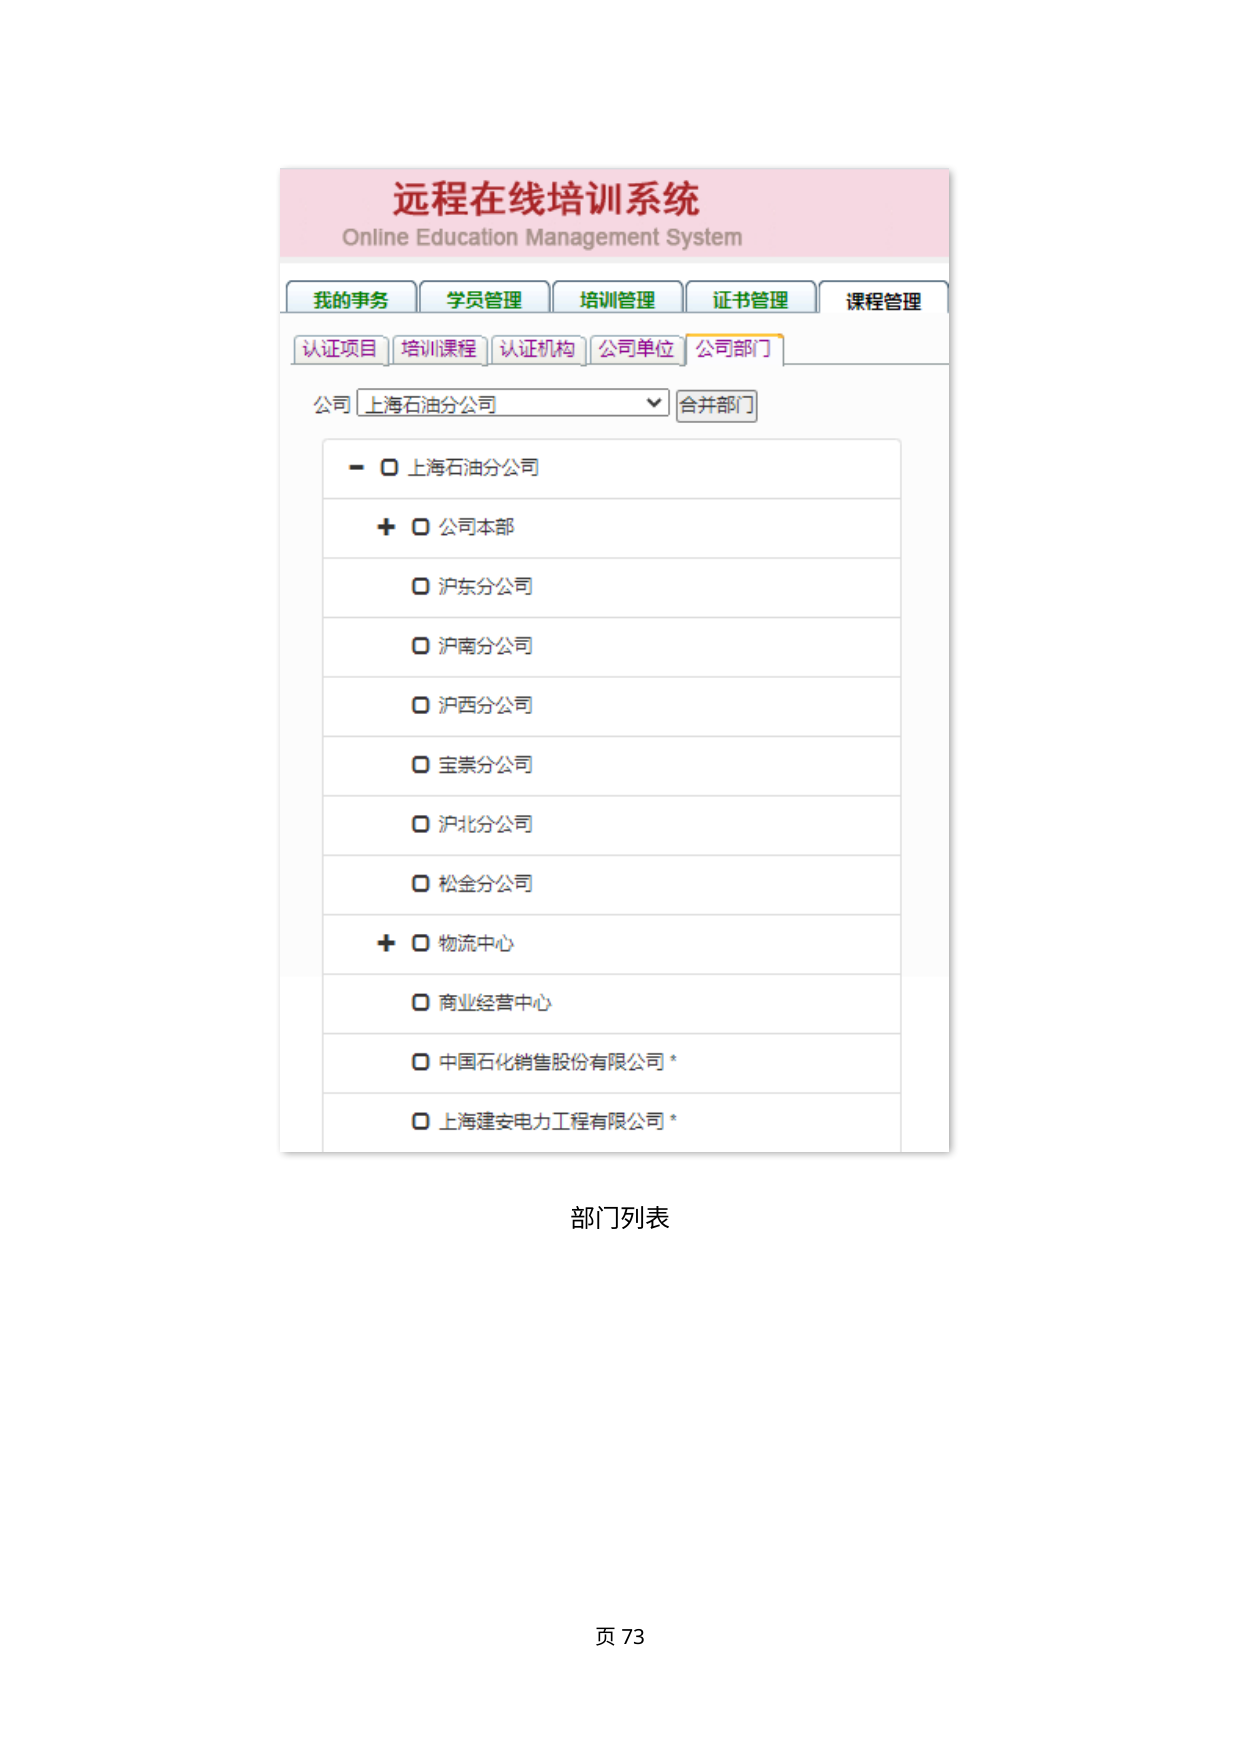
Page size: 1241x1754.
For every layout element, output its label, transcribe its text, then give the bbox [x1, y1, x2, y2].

picture [280, 168, 949, 1152]
text 部门列表 [187, 1184, 1053, 1249]
